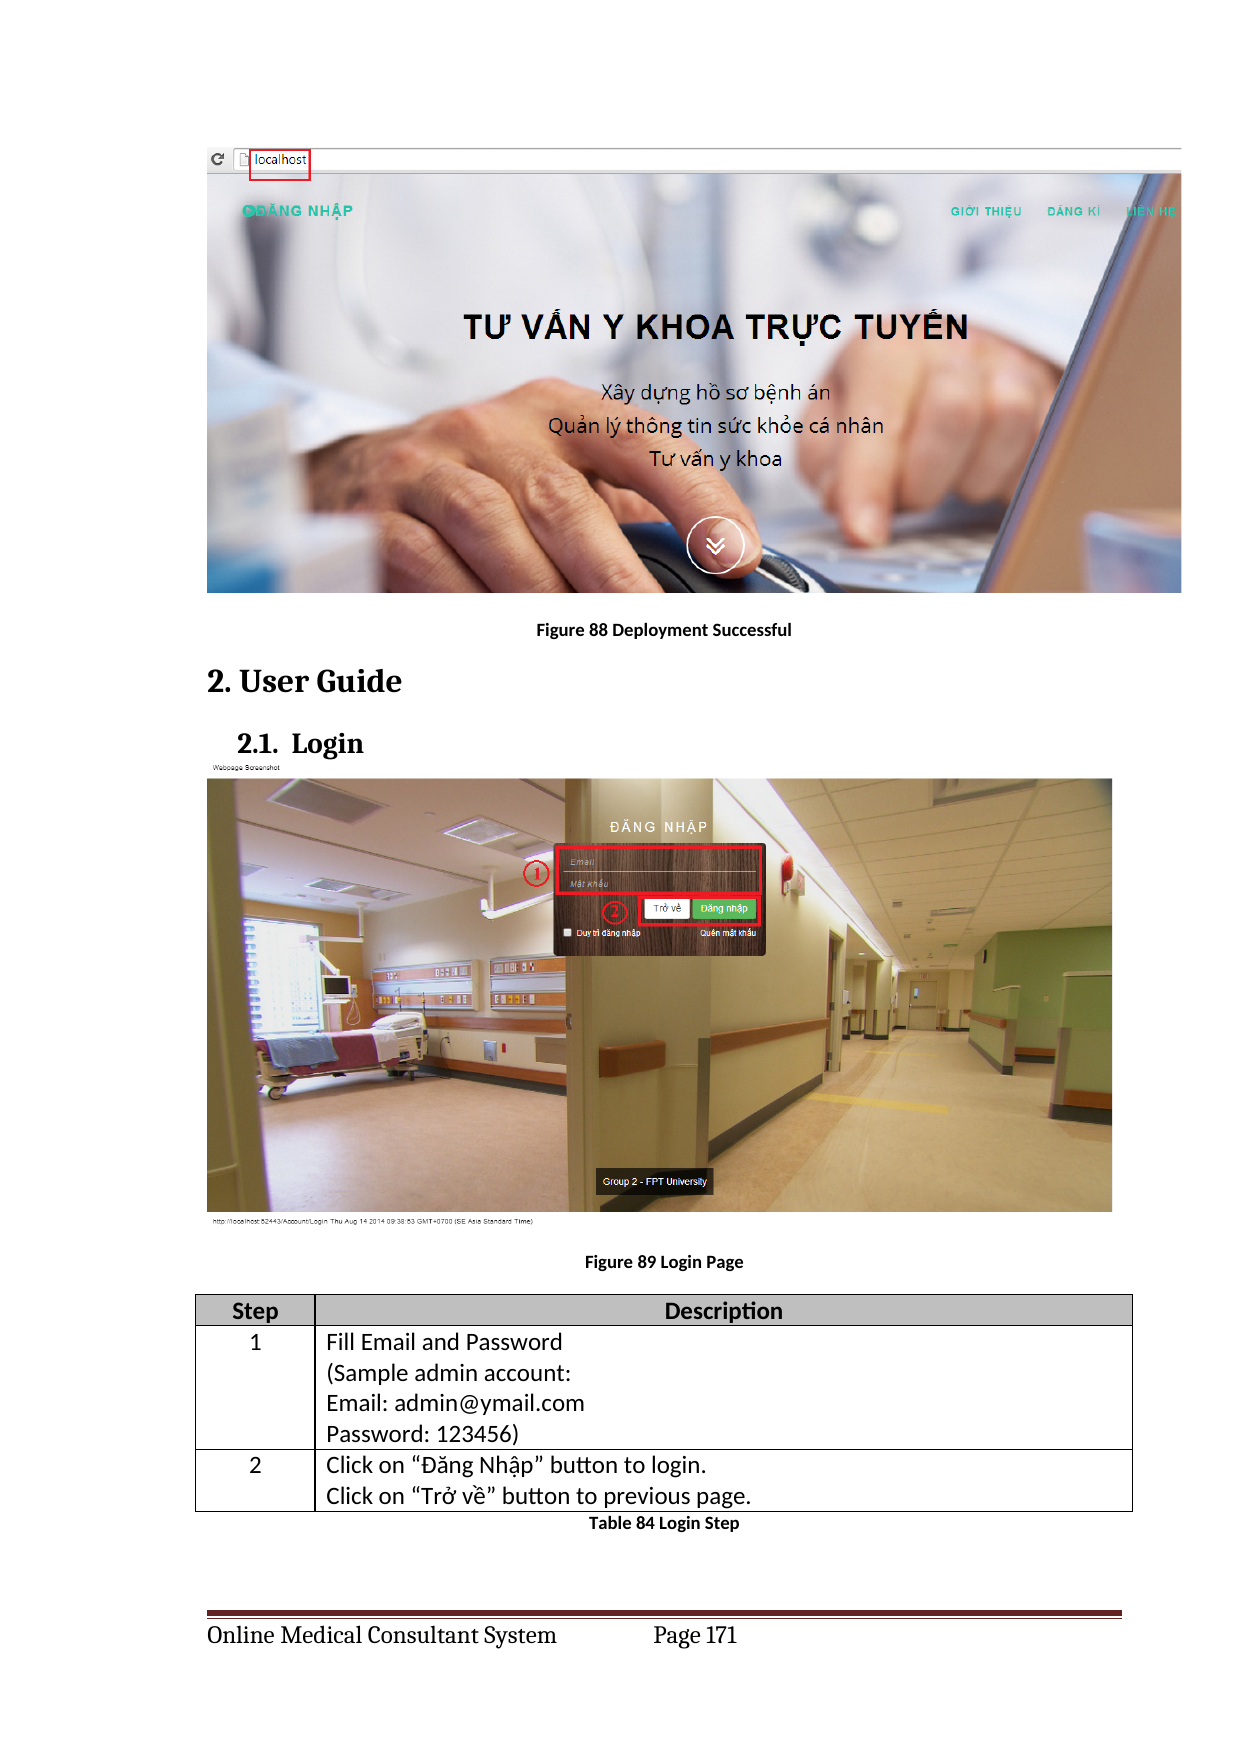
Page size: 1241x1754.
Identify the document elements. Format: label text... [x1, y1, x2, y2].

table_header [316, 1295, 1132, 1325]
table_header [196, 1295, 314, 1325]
picture [207, 765, 1113, 1225]
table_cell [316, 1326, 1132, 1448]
subtitle User Guide [207, 662, 1122, 700]
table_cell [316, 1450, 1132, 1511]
picture [207, 147, 1182, 593]
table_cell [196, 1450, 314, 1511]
subtitle Login [237, 727, 1122, 761]
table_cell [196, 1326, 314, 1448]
